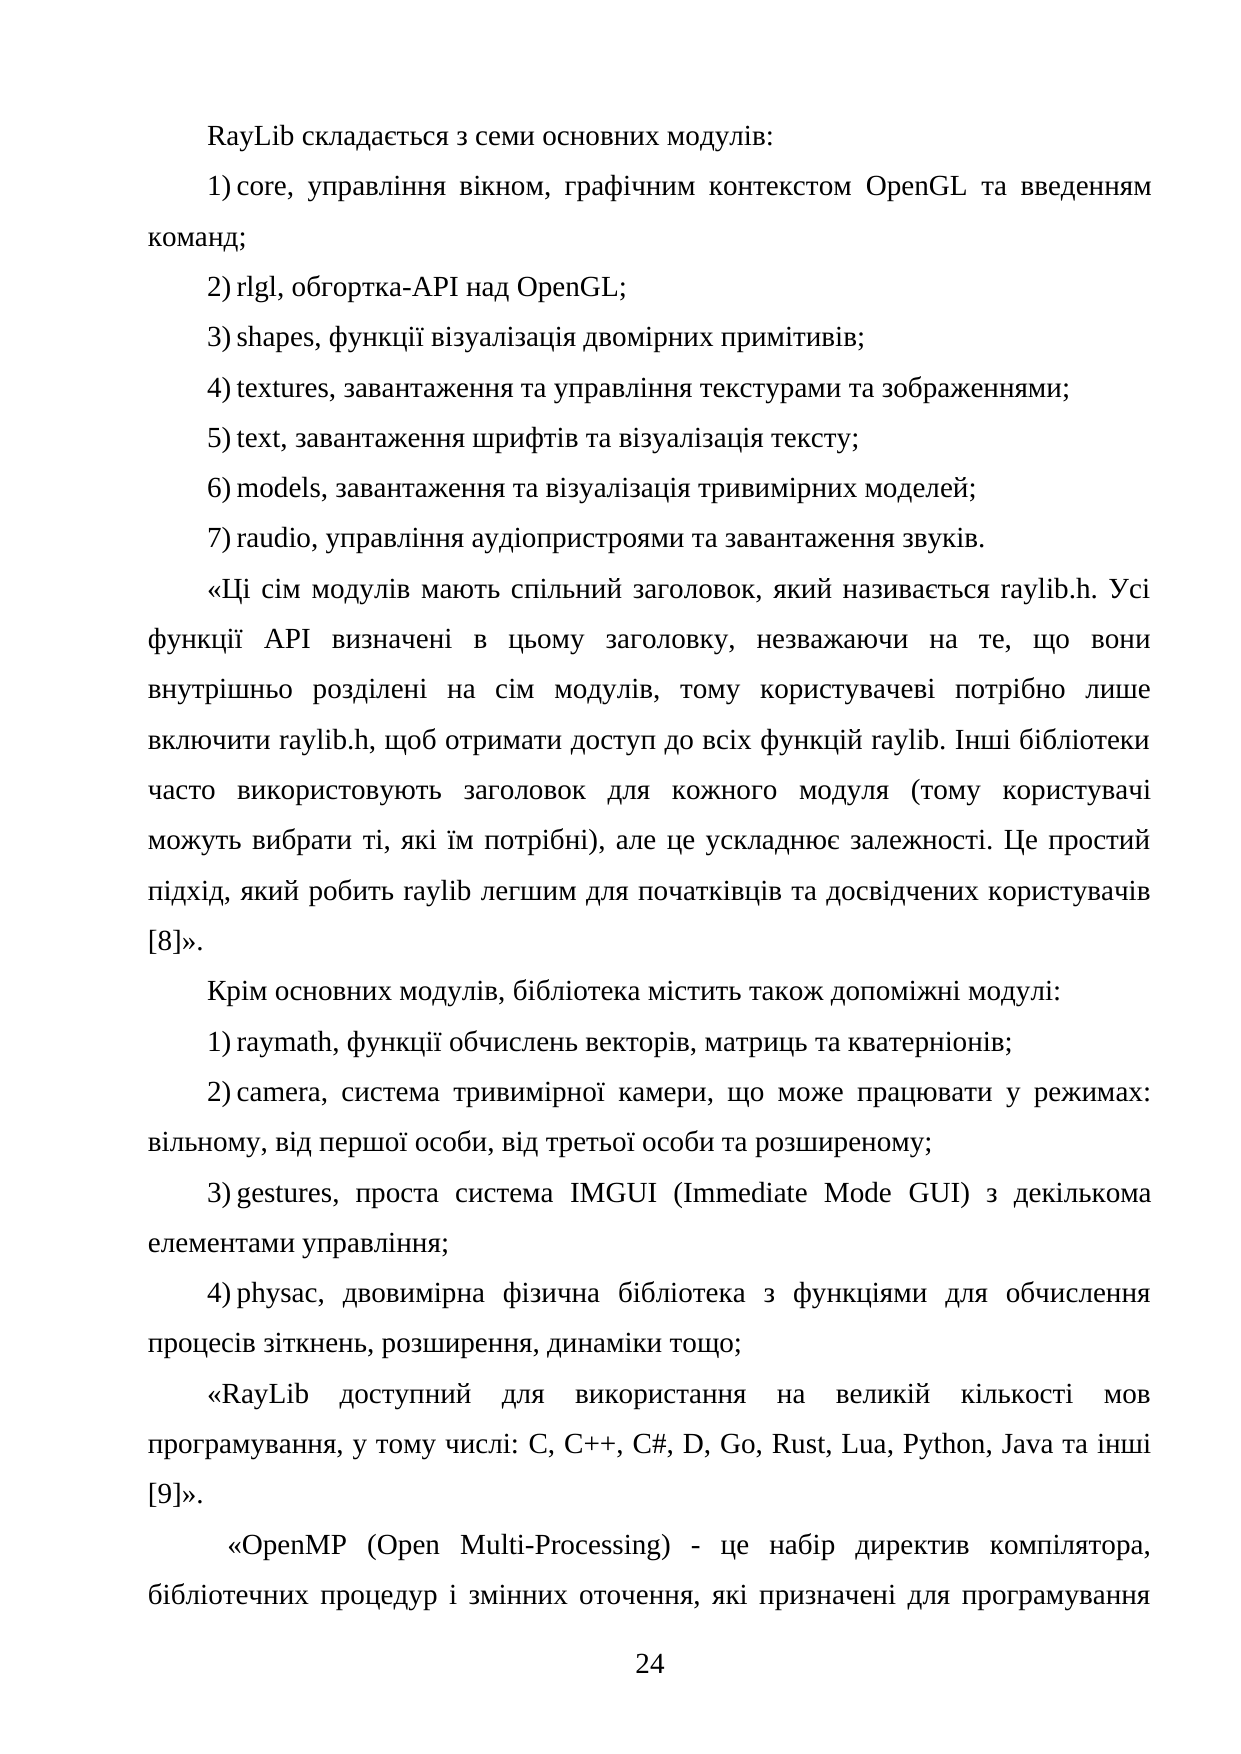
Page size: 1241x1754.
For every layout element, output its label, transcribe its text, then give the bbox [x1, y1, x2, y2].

text RayLib складається з семи основних модулів: [148, 118, 1152, 152]
list models, завантаження та візуалізація тривимірних моделей; [148, 470, 1152, 504]
list textures, завантаження та управління текстурами та зображеннями; [148, 370, 1152, 403]
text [148, 1527, 1152, 1611]
list raymath, функції обчислень векторів, матриць та кватерніонів; [148, 1024, 1152, 1057]
list shapes, функції візуалізація двомірних примітивів; [148, 319, 1152, 353]
list text, завантаження шрифтів та візуалізація тексту; [148, 420, 1152, 453]
text «Ці сім модулів мають спільний заголовок, який називається raylib.h. Усі функції API визначені в цьому заголовку, незважаючи на те, що вони внутрішньо розділені на сім модулів, тому користувачеві потрібно лише включити raylib.h, щоб отримати доступ до всіх функцій raylib. Інші бібліотеки часто використовують заголовок для кожного модуля (тому користувачі можуть вибрати ті, які їм потрібні), але це ускладнює залежності. Це простий підхід, який робить raylib легшим для початківців та досвідчених користувачів [8]». [148, 571, 1152, 957]
text Крім основних модулів, бібліотека містить також допоміжні модулі: [148, 973, 1152, 1007]
list raudio, управління аудіопристроями та завантаження звуків. [148, 521, 1152, 554]
list gestures, проста система IMGUI (Immediate Mode GUI) з декількома елементами управління; [148, 1175, 1152, 1258]
list core, управління вікном, графічним контекстом OpenGL та введенням команд; [148, 168, 1152, 252]
list rlgl, обгортка-API над OpenGL; [148, 269, 1152, 303]
text «RayLib доступний для використання на великій кількості мов програмування, у тому числі: C, C++, C#, D, Go, Rust, Lua, Python, Java та інші [9]». [148, 1376, 1152, 1510]
list physac, двовимірна фізична бібліотека з функціями для обчислення процесів зіткнень, розширення, динаміки тощо; [148, 1275, 1152, 1359]
list camera, система тривимірної камери, що може працювати у режимах: вільному, від першої особи, від третьої особи та розширеному; [148, 1074, 1152, 1158]
